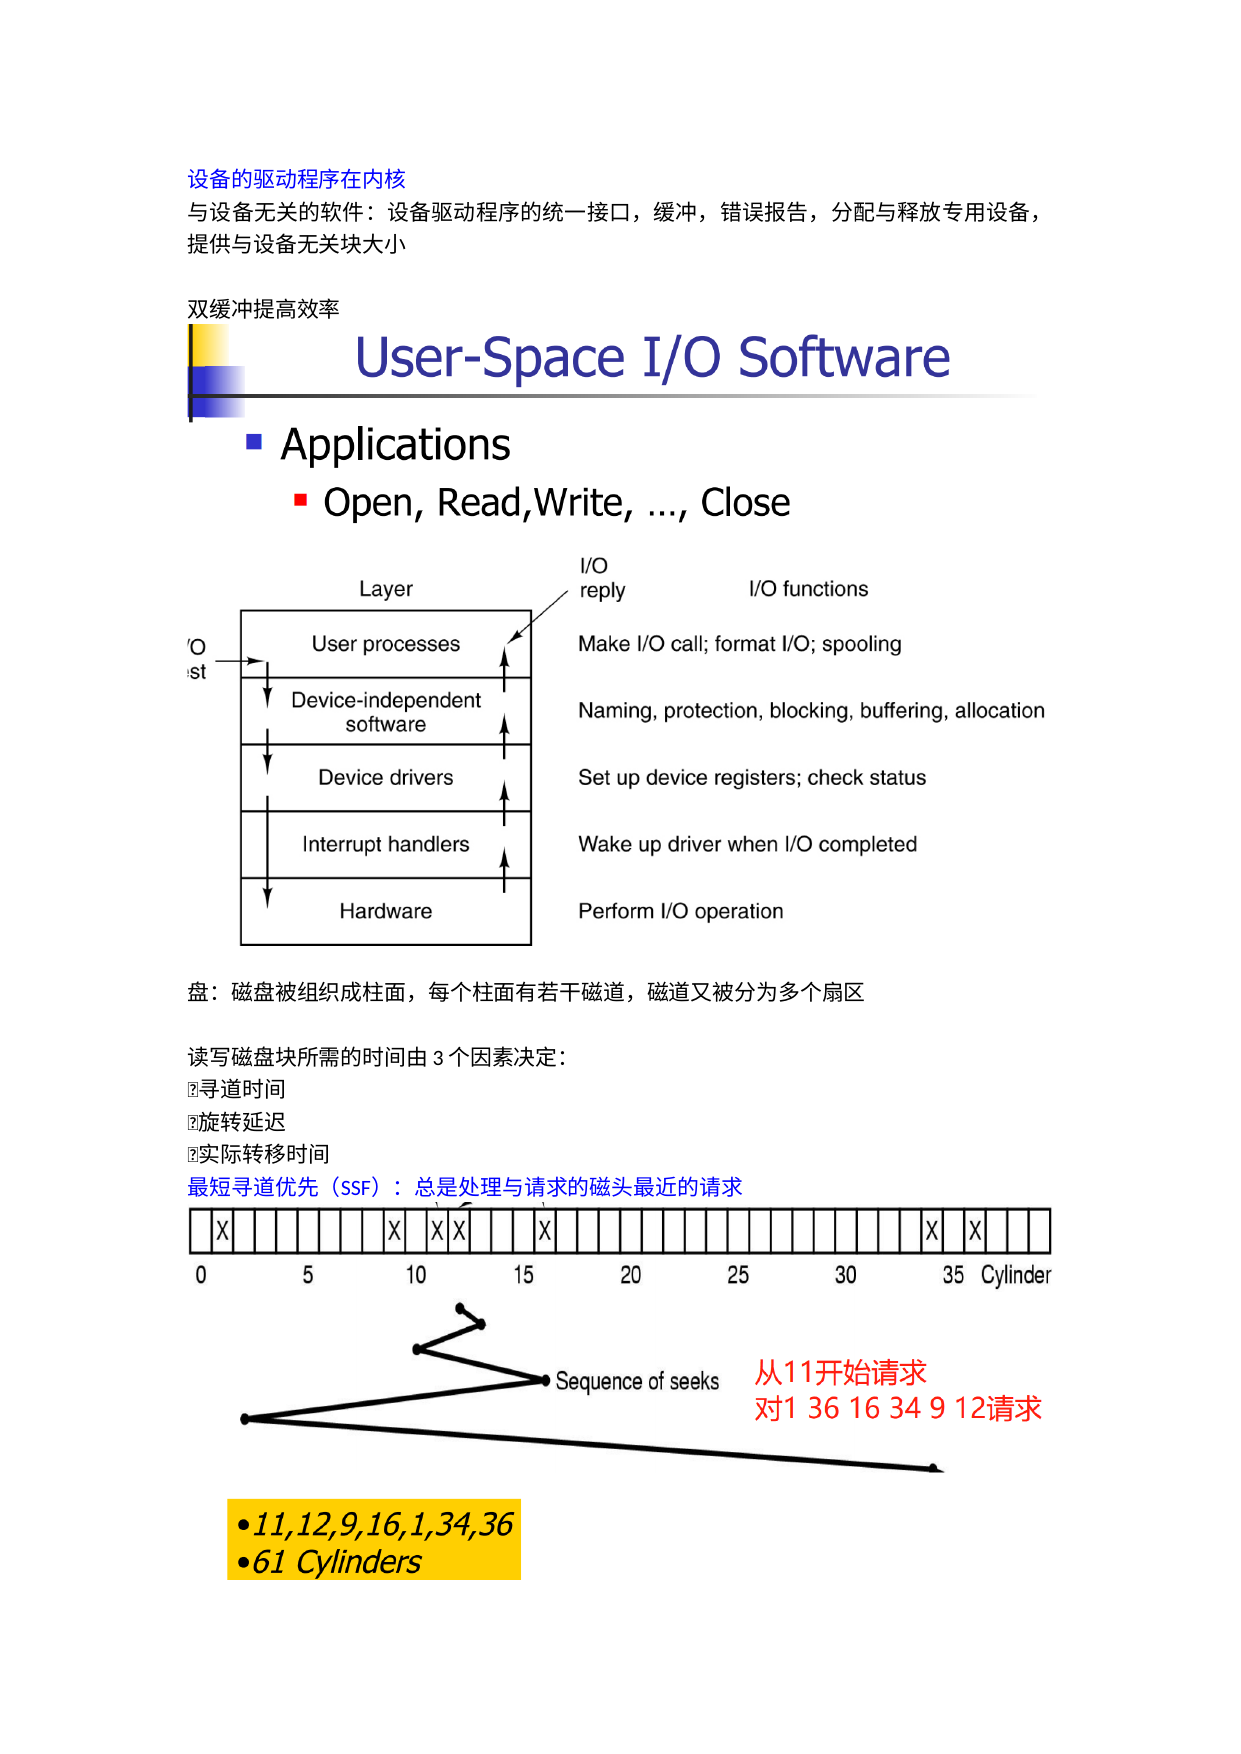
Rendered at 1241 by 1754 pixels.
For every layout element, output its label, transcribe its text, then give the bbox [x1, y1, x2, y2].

text 盘：磁盘被组织成柱面，每个柱面有若干磁道，磁道又被分为多个扇区 [187, 974, 1053, 1007]
text 最短寻道优先（SSF）：总是处理与请求的磁头最近的请求 [187, 1169, 1053, 1202]
text 寻道时间 [187, 1072, 1053, 1104]
text 设备的驱动程序在内核 [187, 162, 1053, 194]
text 与设备无关的软件：设备驱动程序的统一接口，缓冲，错误报告，分配与释放专用设备，提供与设备无关块大小 [187, 194, 1053, 259]
text 实际转移时间 [187, 1137, 1053, 1169]
picture [187, 1202, 1053, 1580]
text 双缓冲提高效率 [187, 292, 1053, 324]
text 旋转延迟 [187, 1104, 1053, 1137]
picture [187, 324, 1052, 961]
text 读写磁盘块所需的时间由3个因素决定： [187, 1039, 1053, 1072]
